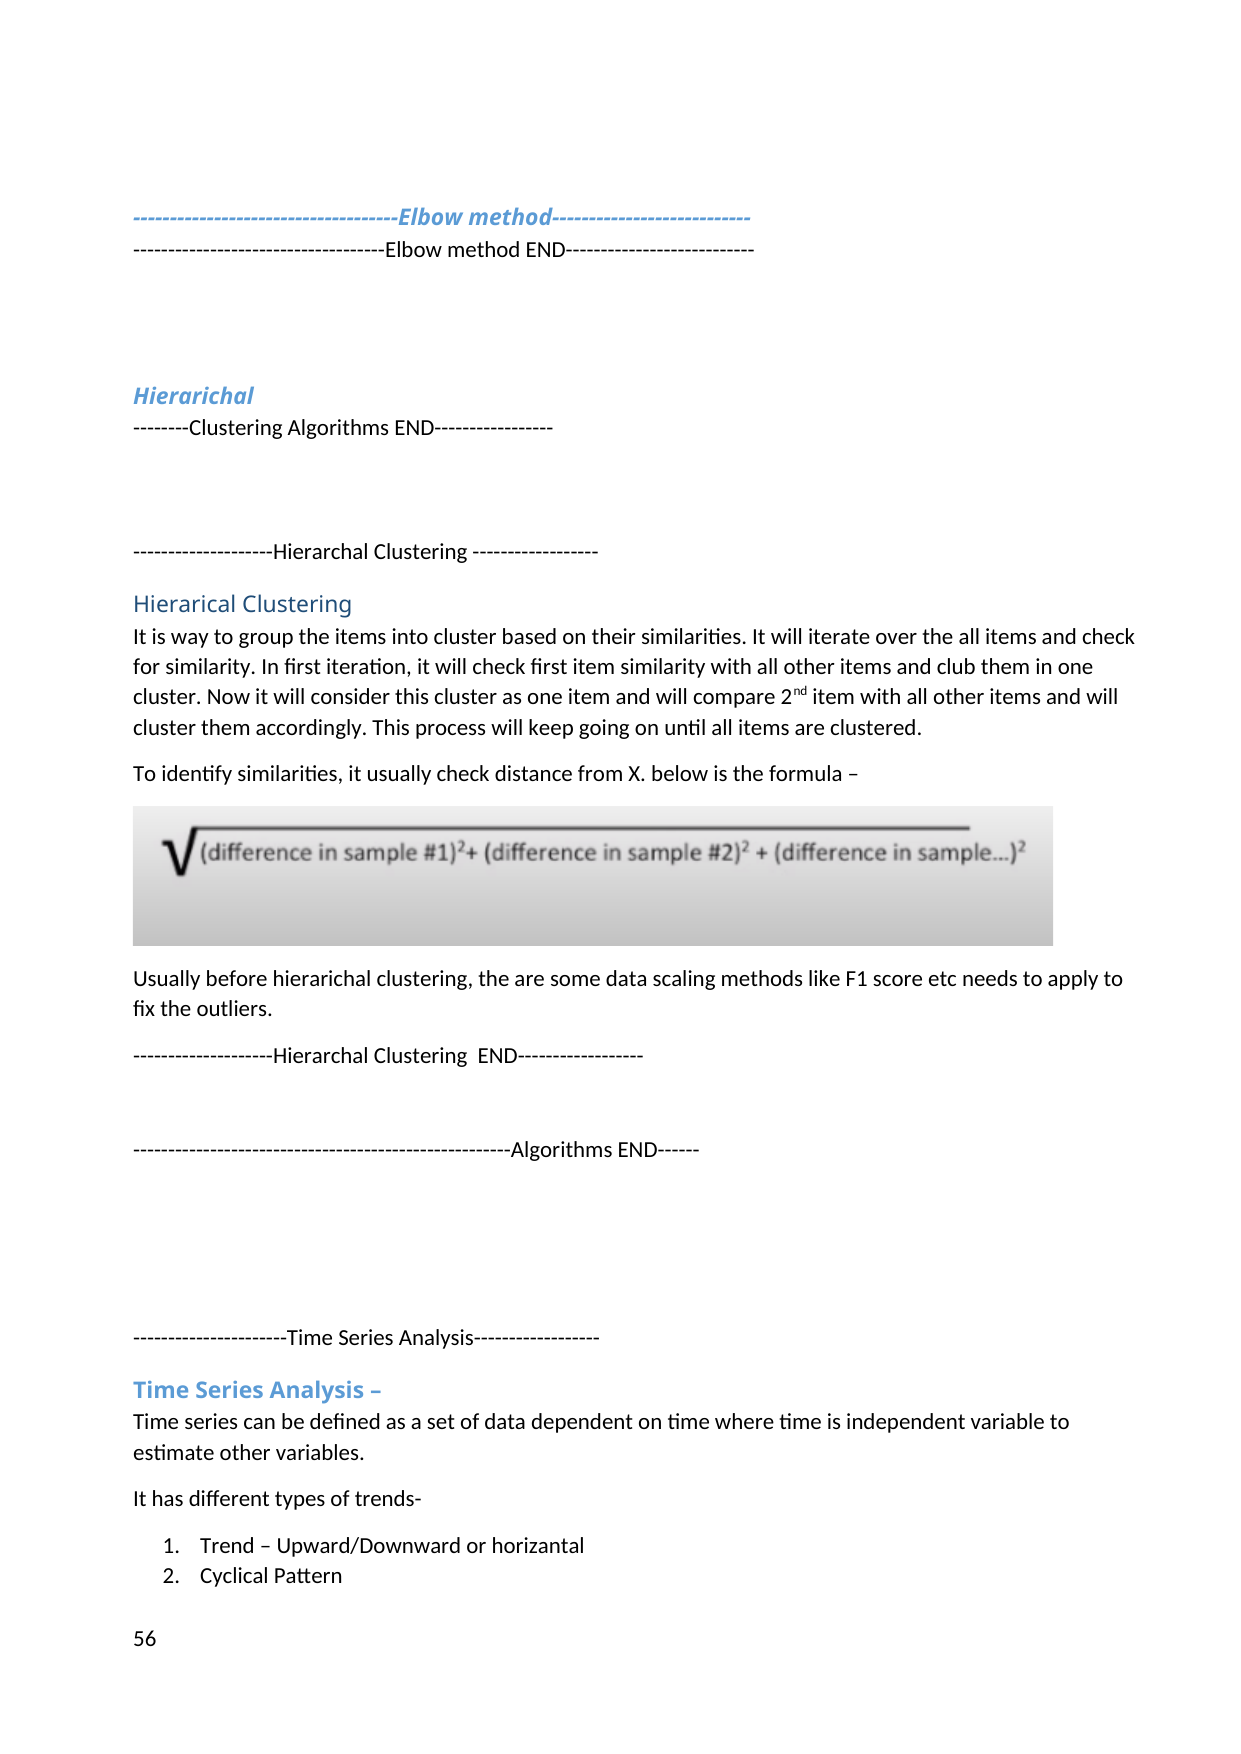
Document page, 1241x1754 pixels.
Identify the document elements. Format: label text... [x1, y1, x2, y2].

text It has different types of trends- [133, 1484, 1152, 1513]
text --------------------Hierarchal Clustering END------------------ [133, 1041, 1152, 1069]
text Usually before hierarichal clustering, the are some data scaling methods like F1 score etc needs to apply to fix the outliers. [133, 964, 1152, 1023]
text To identify similarities, it usually check distance from X. below is the formula – [133, 759, 1152, 788]
picture [132, 806, 1054, 946]
subtitle Hierarical Clustering [133, 588, 1152, 619]
text It is way to group the items into cluster based on their similarities. It will iterate over the all items and check for similarity. In first iteration, it will check first item similarity with all other items and club them in one cluster. Now it will consider this cluster as one item and will compare 2nd item with all other items and will cluster them accordingly. This process will keep going on until all items are clustered. [133, 622, 1152, 741]
text --------Clustering Algorithms END----------------- [133, 413, 1152, 441]
list Trend – Upward/Downward or horizantal [162, 1531, 1152, 1559]
text --------------------Hierarchal Clustering ------------------ [133, 537, 1152, 565]
text Time series can be defined as a set of data dependent on time where time is independent variable to estimate other variables. [133, 1407, 1152, 1466]
text ------------------------------------Elbow method END--------------------------- [133, 235, 1152, 263]
text ----------------------Time Series Analysis------------------ [133, 1323, 1152, 1351]
list Cyclical Pattern [162, 1562, 1152, 1590]
text ------------------------------------------------------Algorithms END------ [133, 1135, 1152, 1163]
subtitle Hierarichal [133, 379, 1152, 411]
subtitle Time Series Analysis – [133, 1374, 1152, 1405]
subtitle ------------------------------------Elbow method--------------------------- [133, 201, 1152, 232]
